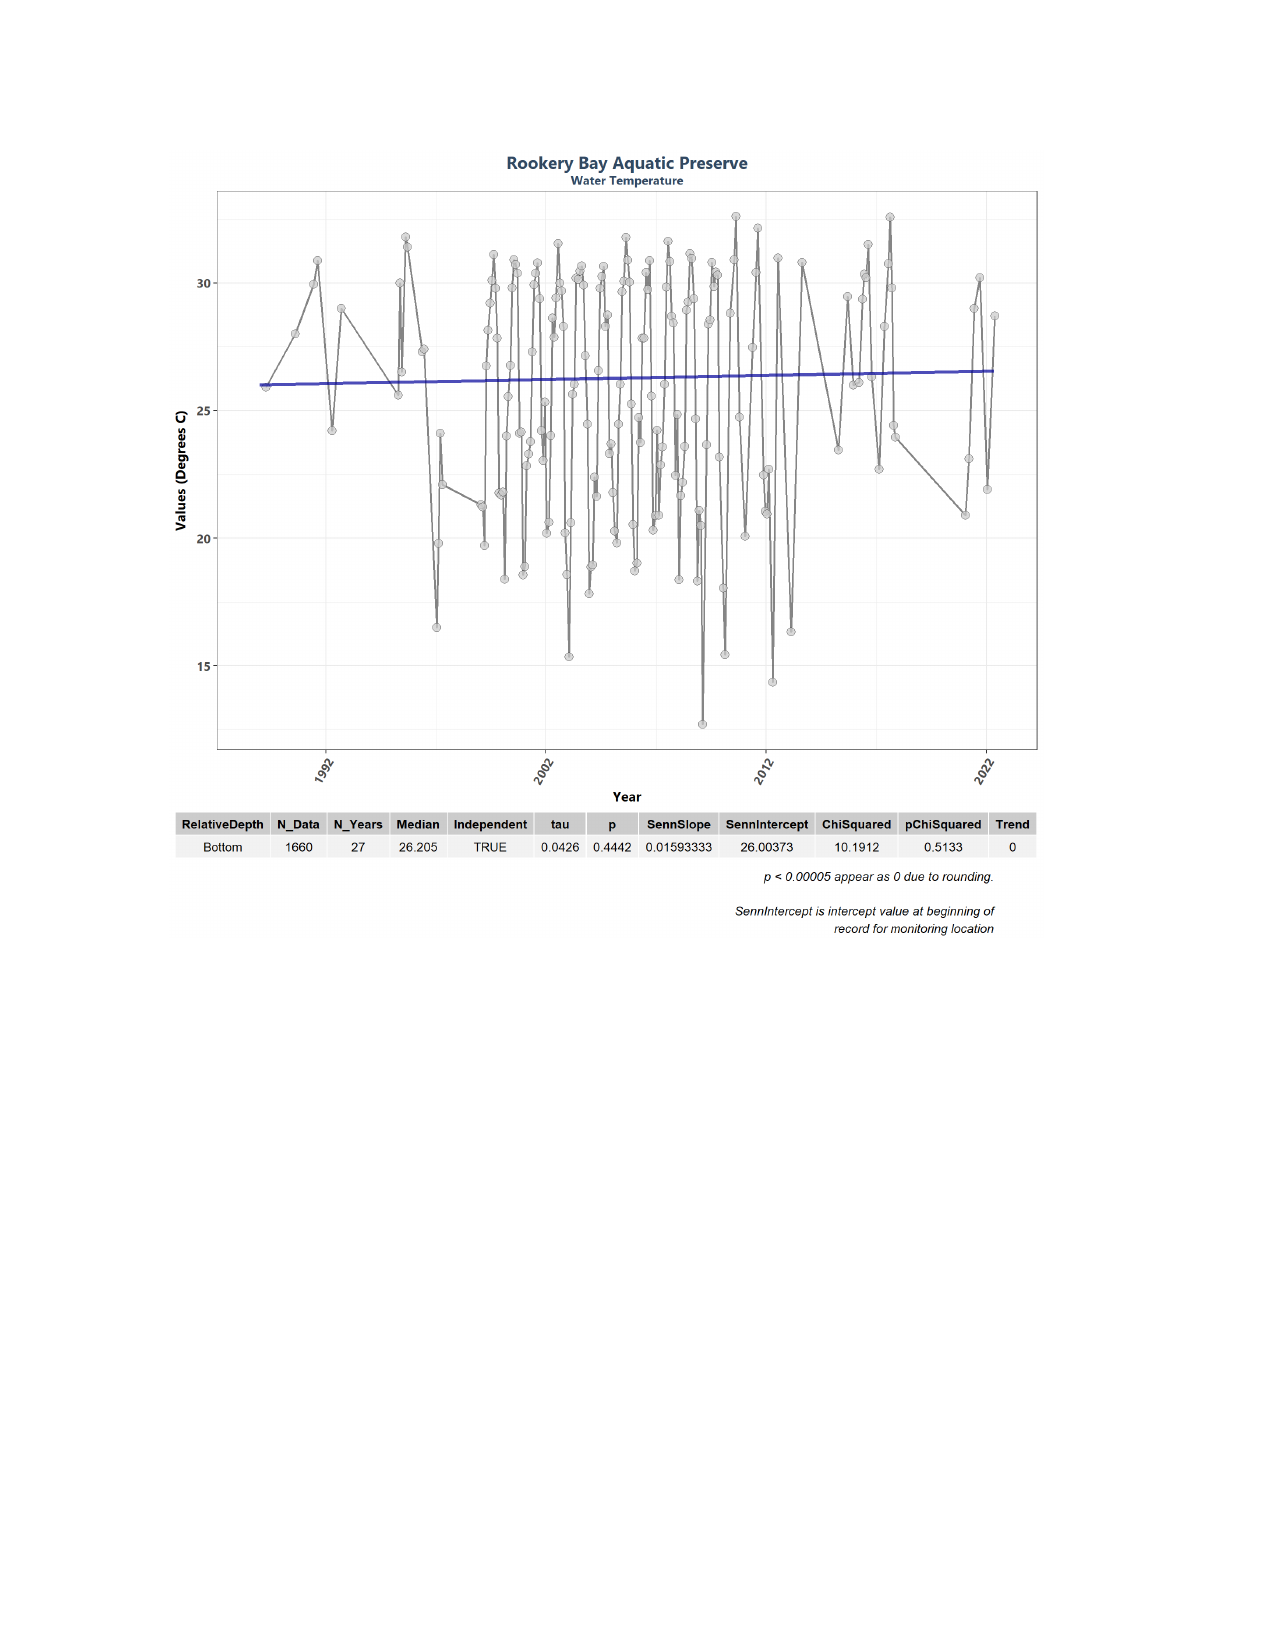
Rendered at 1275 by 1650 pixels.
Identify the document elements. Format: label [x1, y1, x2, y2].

picture [168, 150, 1044, 938]
